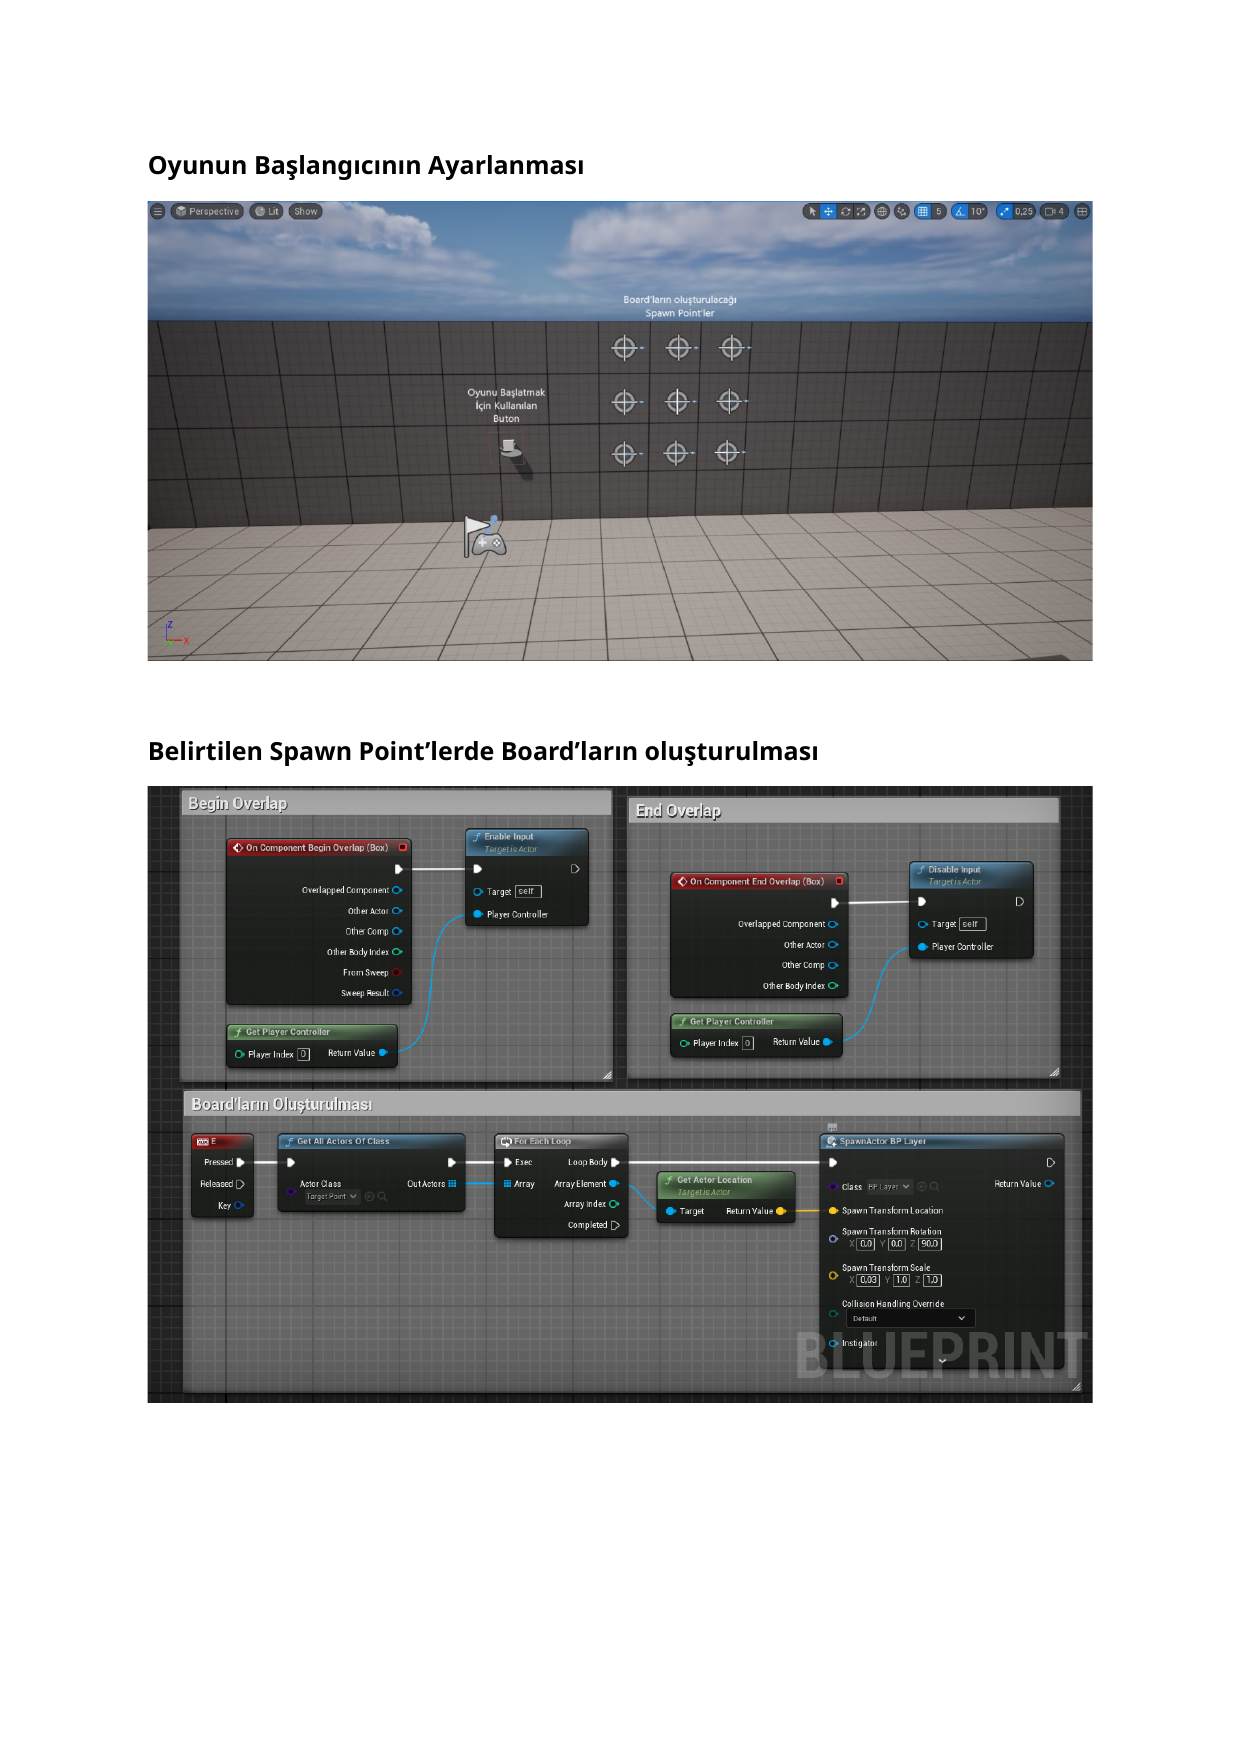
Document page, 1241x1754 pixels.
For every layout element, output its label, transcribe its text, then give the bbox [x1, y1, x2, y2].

picture [147, 201, 1093, 661]
text Belirtilen Spawn Point’lerde Board’ların oluşturulması [148, 733, 1093, 767]
picture [147, 786, 1093, 1403]
text Oyunun Başlangıcının Ayarlanması [148, 148, 1093, 182]
